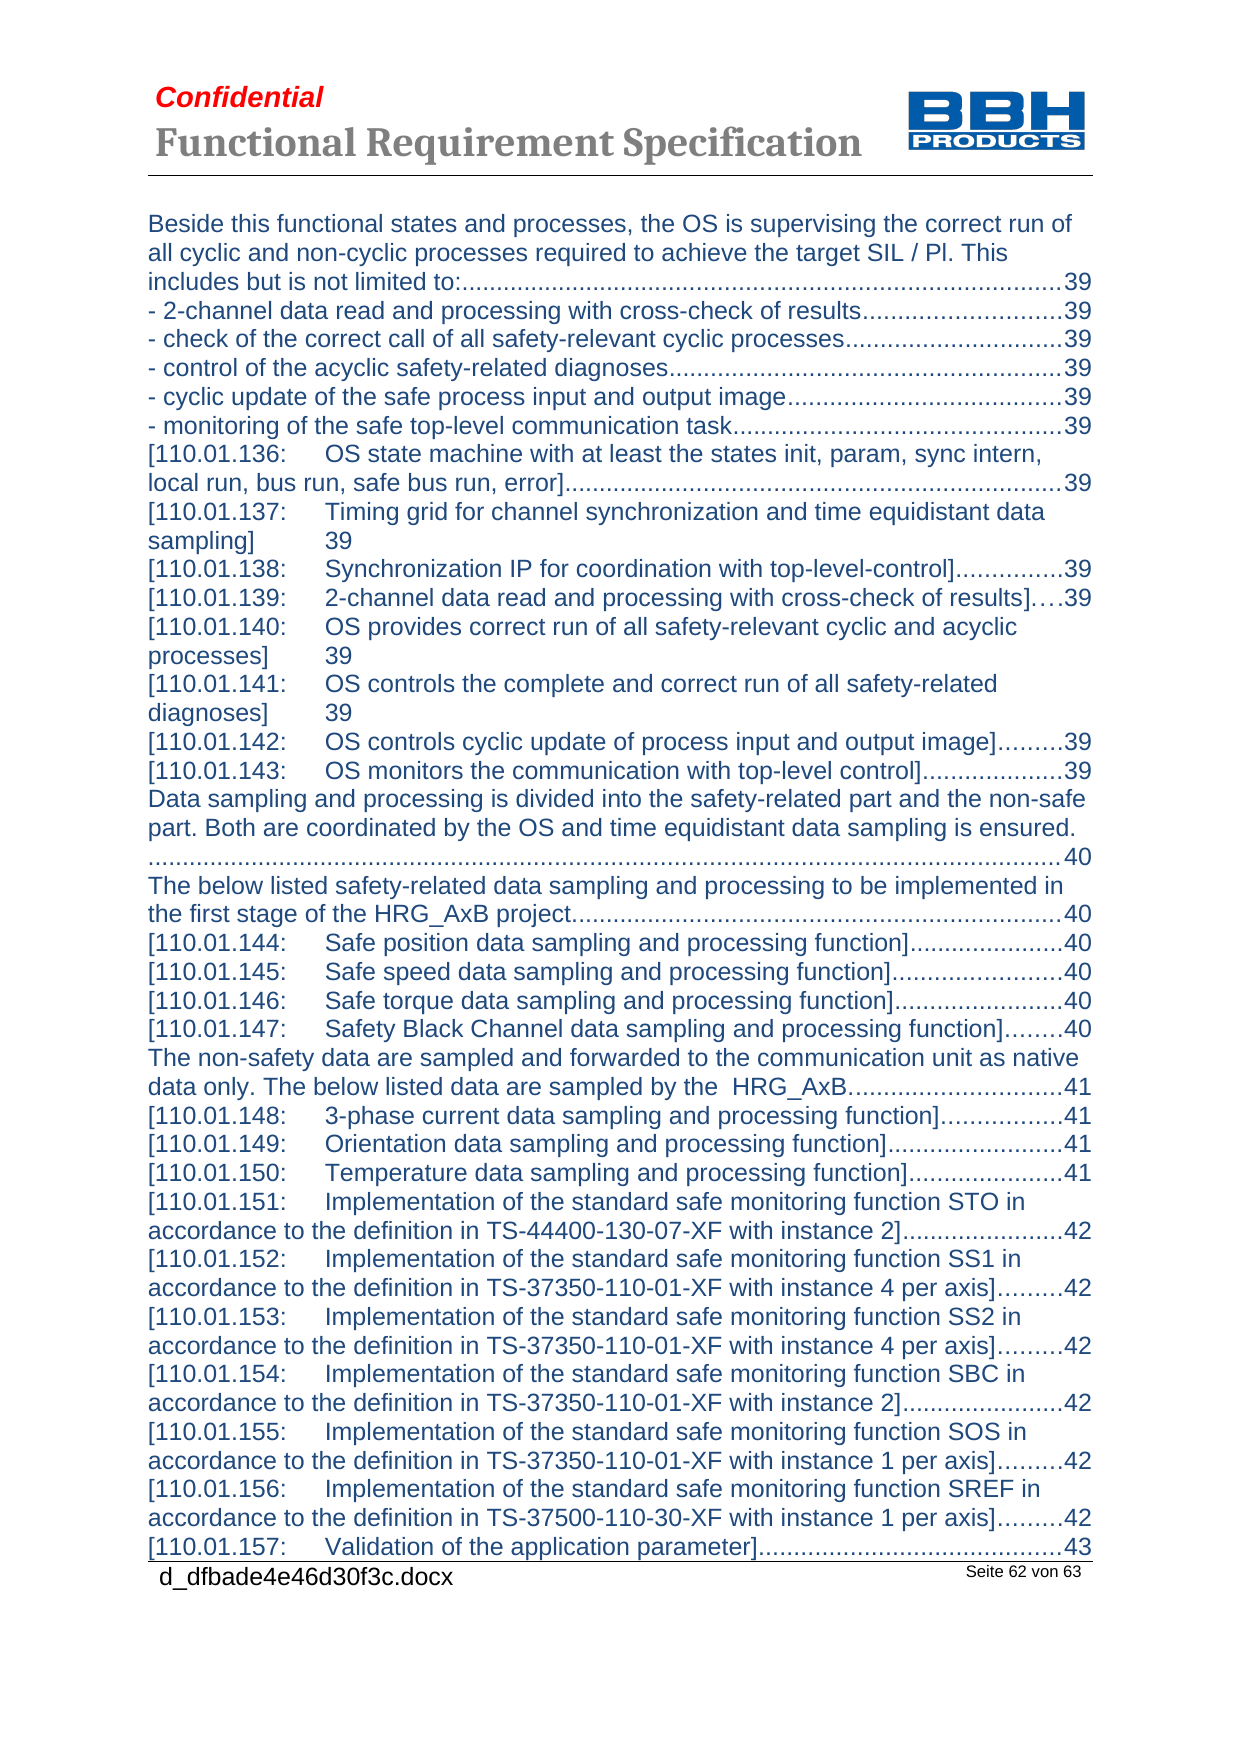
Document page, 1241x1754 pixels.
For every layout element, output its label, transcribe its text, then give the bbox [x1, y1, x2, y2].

picture [907, 90, 1086, 151]
text [110.01.136: OS state machine with at least the states init, param, sync intern, local run, bus run, safe bus run, error] 39 [148, 439, 1093, 497]
text [110.01.150: Temperature data sampling and processing function] 41 [148, 1158, 1093, 1187]
text [110.01.154: Implementation of the standard safe monitoring function SBC in accordance to the definition in TS-37350-110-01-XF with instance 2] 42 [148, 1359, 1093, 1417]
text [110.01.156: Implementation of the standard safe monitoring function SREF in accordance to the definition in TS-37500-110-30-XF with instance 1 per axis] 42 [148, 1474, 1093, 1532]
text [110.01.153: Implementation of the standard safe monitoring function SS2 in accordance to the definition in TS-37350-110-01-XF with instance 4 per axis] 42 [148, 1302, 1093, 1359]
text [110.01.145: Safe speed data sampling and processing function] 40 [148, 957, 1093, 986]
text The below listed safety-related data sampling and processing to be implemented in the first stage of the HRG_AxB project. 40 [148, 871, 1093, 928]
text [110.01.149: Orientation data sampling and processing function] 41 [148, 1129, 1093, 1158]
text - check of the correct call of all safety-relevant cyclic processes 39 [148, 324, 1093, 353]
text [110.01.157: Validation of the application parameter] 43 [148, 1532, 1093, 1561]
text [110.01.144: Safe position data sampling and processing function] 40 [148, 928, 1093, 957]
text [110.01.141: OS controls the complete and correct run of all safety-related diagnoses] 39 [148, 669, 1093, 727]
text [110.01.140: OS provides correct run of all safety-relevant cyclic and acyclic processes] 39 [148, 612, 1093, 669]
text - monitoring of the safe top-level communication task 39 [148, 411, 1093, 439]
text [110.01.152: Implementation of the standard safe monitoring function SS1 in accordance to the definition in TS-37350-110-01-XF with instance 4 per axis] 42 [148, 1244, 1093, 1302]
text - control of the acyclic safety-related diagnoses 39 [148, 353, 1093, 382]
text [110.01.138: Synchronization IP for coordination with top-level-control] 39 [148, 554, 1093, 583]
text Data sampling and processing is divided into the safety-related part and the non-safe part. Both are coordinated by the OS and time equidistant data sampling is ensured. 40 [148, 784, 1093, 871]
text [110.01.137: Timing grid for channel synchronization and time equidistant data sampling] 39 [148, 497, 1093, 554]
text - 2-channel data read and processing with cross-check of results 39 [148, 296, 1093, 324]
text [110.01.151: Implementation of the standard safe monitoring function STO in accordance to the definition in TS-44400-130-07-XF with instance 2] 42 [148, 1187, 1093, 1244]
text [110.01.142: OS controls cyclic update of process input and output image] 39 [148, 727, 1093, 756]
text - cyclic update of the safe process input and output image 39 [148, 382, 1093, 411]
text [110.01.147: Safety Black Channel data sampling and processing function] 40 [148, 1014, 1093, 1043]
text [110.01.143: OS monitors the communication with top-level control] 39 [148, 756, 1093, 784]
text [110.01.139: 2-channel data read and processing with cross-check of results] 39 [148, 583, 1093, 612]
text The non-safety data are sampled and forwarded to the communication unit as native data only. The below listed data are sampled by the HRG_AxB. 41 [148, 1043, 1093, 1101]
text [110.01.146: Safe torque data sampling and processing function] 40 [148, 986, 1093, 1014]
text [110.01.148: 3-phase current data sampling and processing function] 41 [148, 1101, 1093, 1129]
text Beside this functional states and processes, the OS is supervising the correct run of all cyclic and non-cyclic processes required to achieve the target SIL / Pl. This includes but is not limited to: 39 [148, 209, 1093, 296]
text [110.01.155: Implementation of the standard safe monitoring function SOS in accordance to the definition in TS-37350-110-01-XF with instance 1 per axis] 42 [148, 1417, 1093, 1474]
